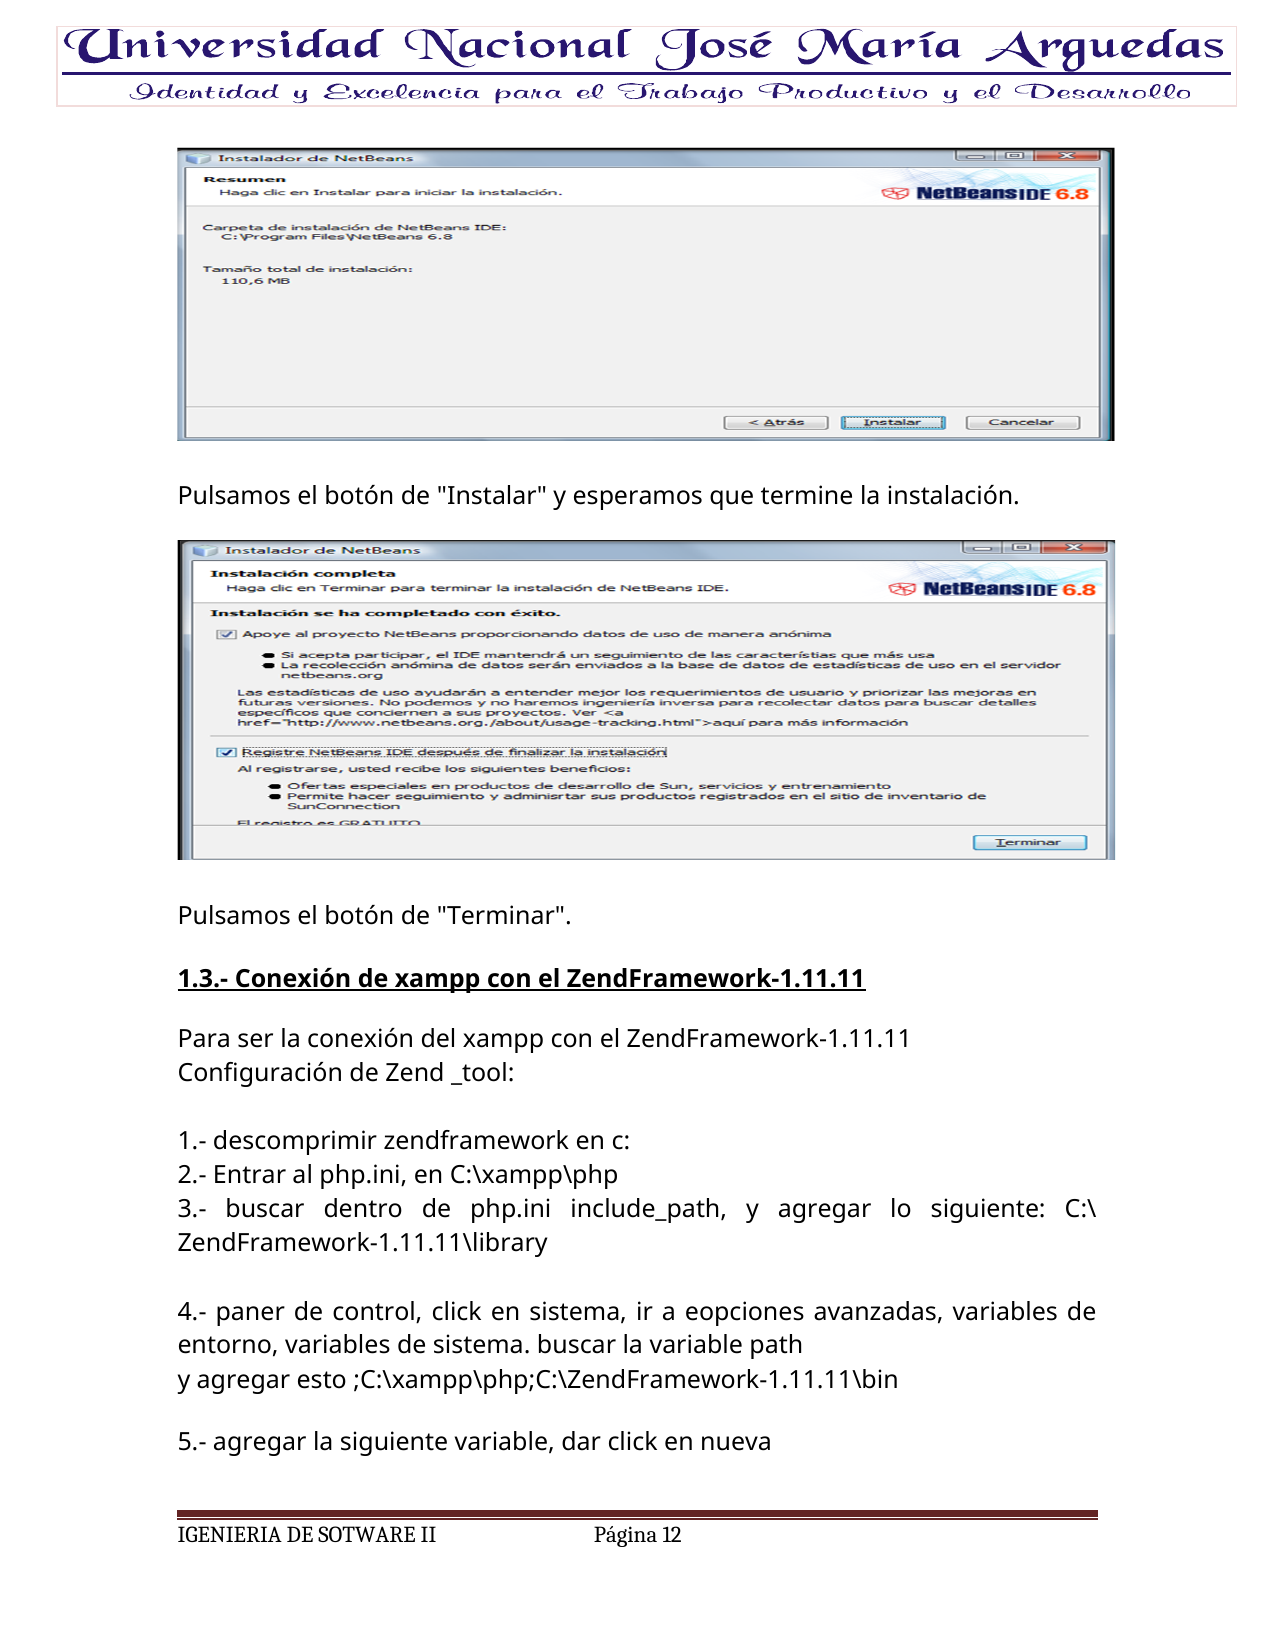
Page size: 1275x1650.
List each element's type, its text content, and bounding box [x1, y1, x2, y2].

text y agregar esto ;C:\xampp\php;C:\ZendFramework-1.11.11\bin [177, 1361, 1098, 1395]
text 1.- descomprimir zendframework en c: [177, 1123, 1098, 1157]
picture [177, 540, 1116, 860]
text 3.- buscar dentro de php.ini include_path, y agregar lo siguiente: C:\ZendFramework-1.11.11\library [177, 1191, 1098, 1259]
text 1.3.- Conexión de xampp con el ZendFramework-1.11.11 [177, 961, 1098, 995]
text 5.- agregar la siguiente variable, dar click en nueva [177, 1423, 1098, 1457]
text Para ser la conexión del xampp con el ZendFramework-1.11.11 [177, 1021, 1098, 1055]
text Pulsamos el botón de "Terminar". [177, 889, 1098, 931]
text 2.- Entrar al php.ini, en C:\xampp\php [177, 1157, 1098, 1191]
text Pulsamos el botón de "Instalar" y esperamos que termine la instalación. [177, 469, 1098, 512]
text 4.- paner de control, click en sistema, ir a eopciones avanzadas, variables de entorno, variables de sistema. buscar la variable path [177, 1293, 1098, 1361]
picture [177, 147, 1116, 441]
text Configuración de Zend _tool: [177, 1055, 1098, 1089]
